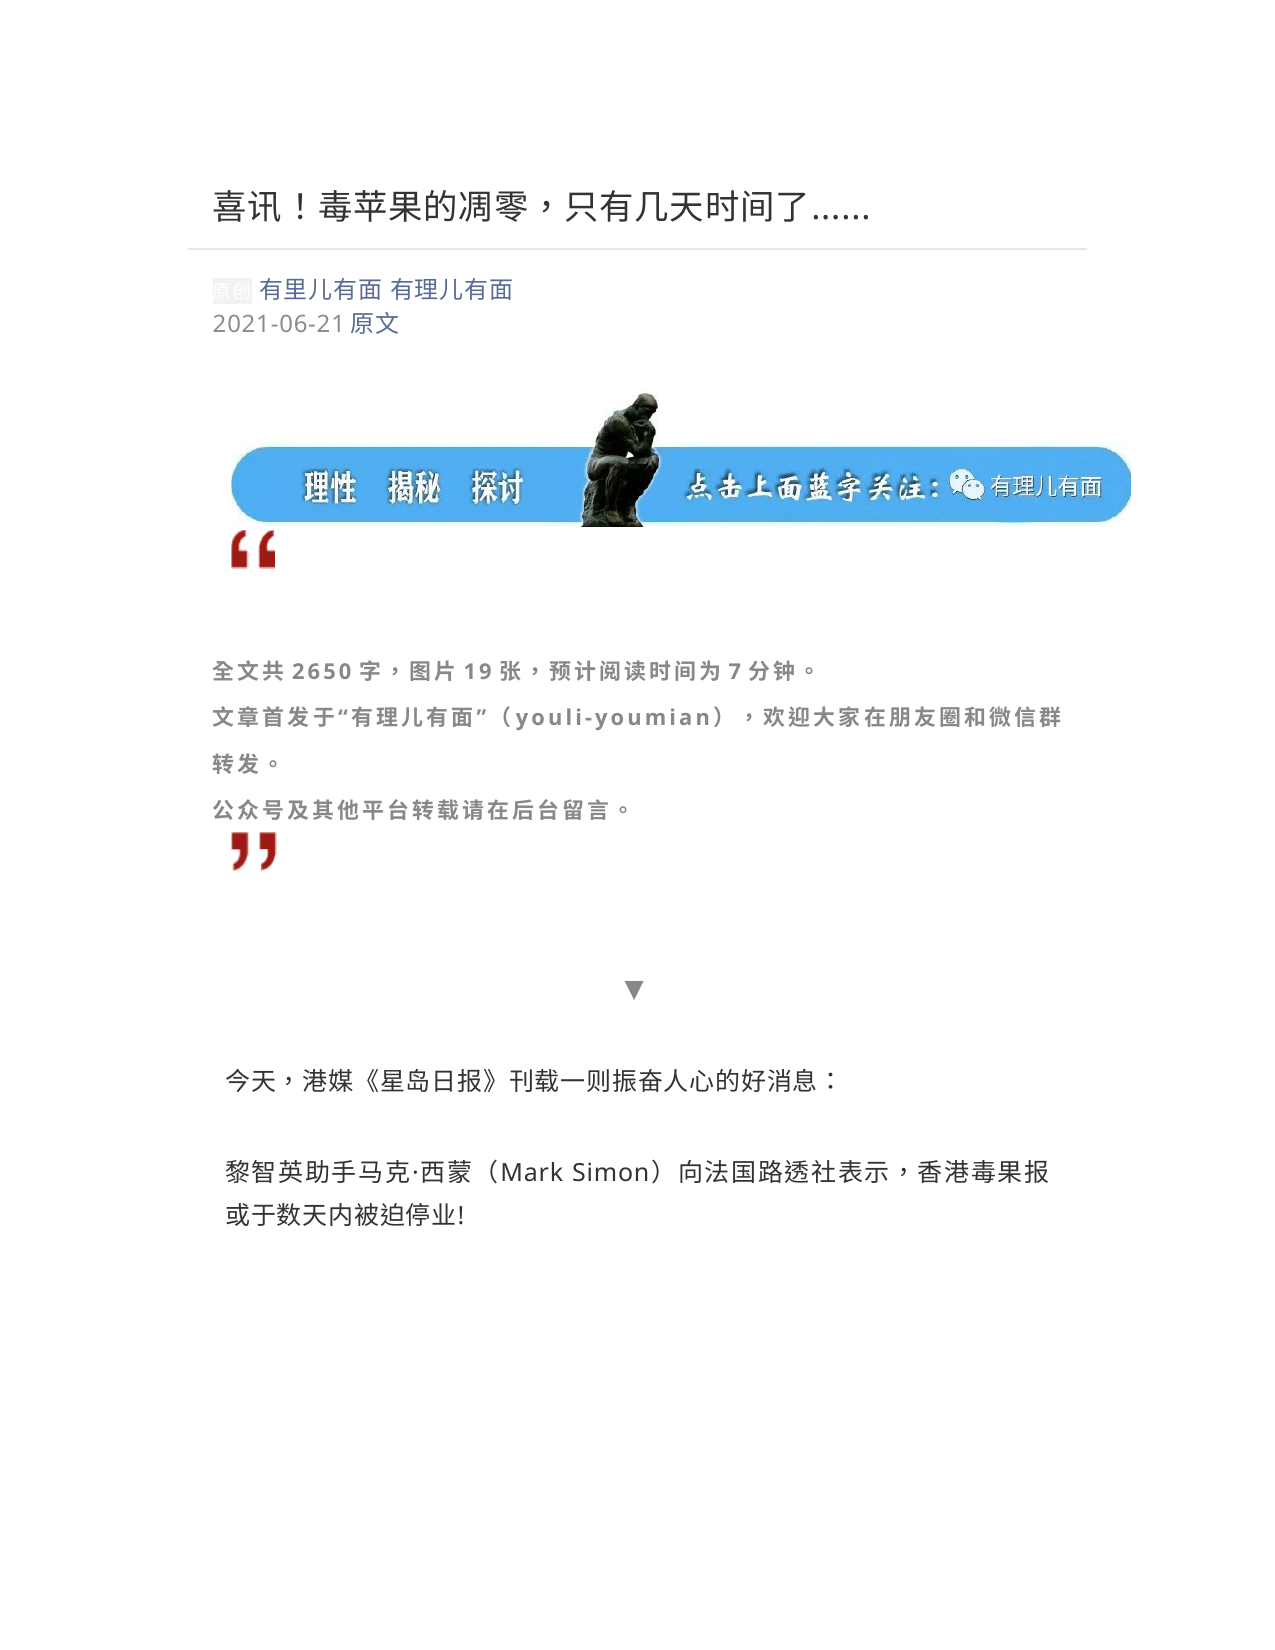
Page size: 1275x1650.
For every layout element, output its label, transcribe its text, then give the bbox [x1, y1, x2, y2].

picture [231, 530, 275, 569]
picture [231, 832, 277, 872]
title 喜讯！毒苹果的凋零，只有几天时间了...... [187, 150, 1087, 250]
text 今天，港媒《星岛日报》刊载一则振奋人心的好消息： [225, 1052, 1050, 1098]
text 黎智英助手马克·西蒙（Mark Simon）向法国路透社表示，香港毒果报或于数天内被迫停业! [225, 1144, 1050, 1232]
list 原创 有里儿有面 有理儿有面 [212, 272, 1062, 306]
text 公众号及其他平台转载请在后台留言。 [212, 778, 1062, 825]
text 全文共2650字，图片19张，预计阅读时间为7分钟。 [212, 639, 1062, 685]
picture [231, 374, 1132, 527]
text 文章首发于“有理儿有面”（youli-youmian），欢迎大家在朋友圈和微信群转发。 [212, 685, 1062, 778]
text 2021-06-21原文 发表于 [212, 306, 1062, 340]
text ▼ [212, 961, 1062, 1005]
